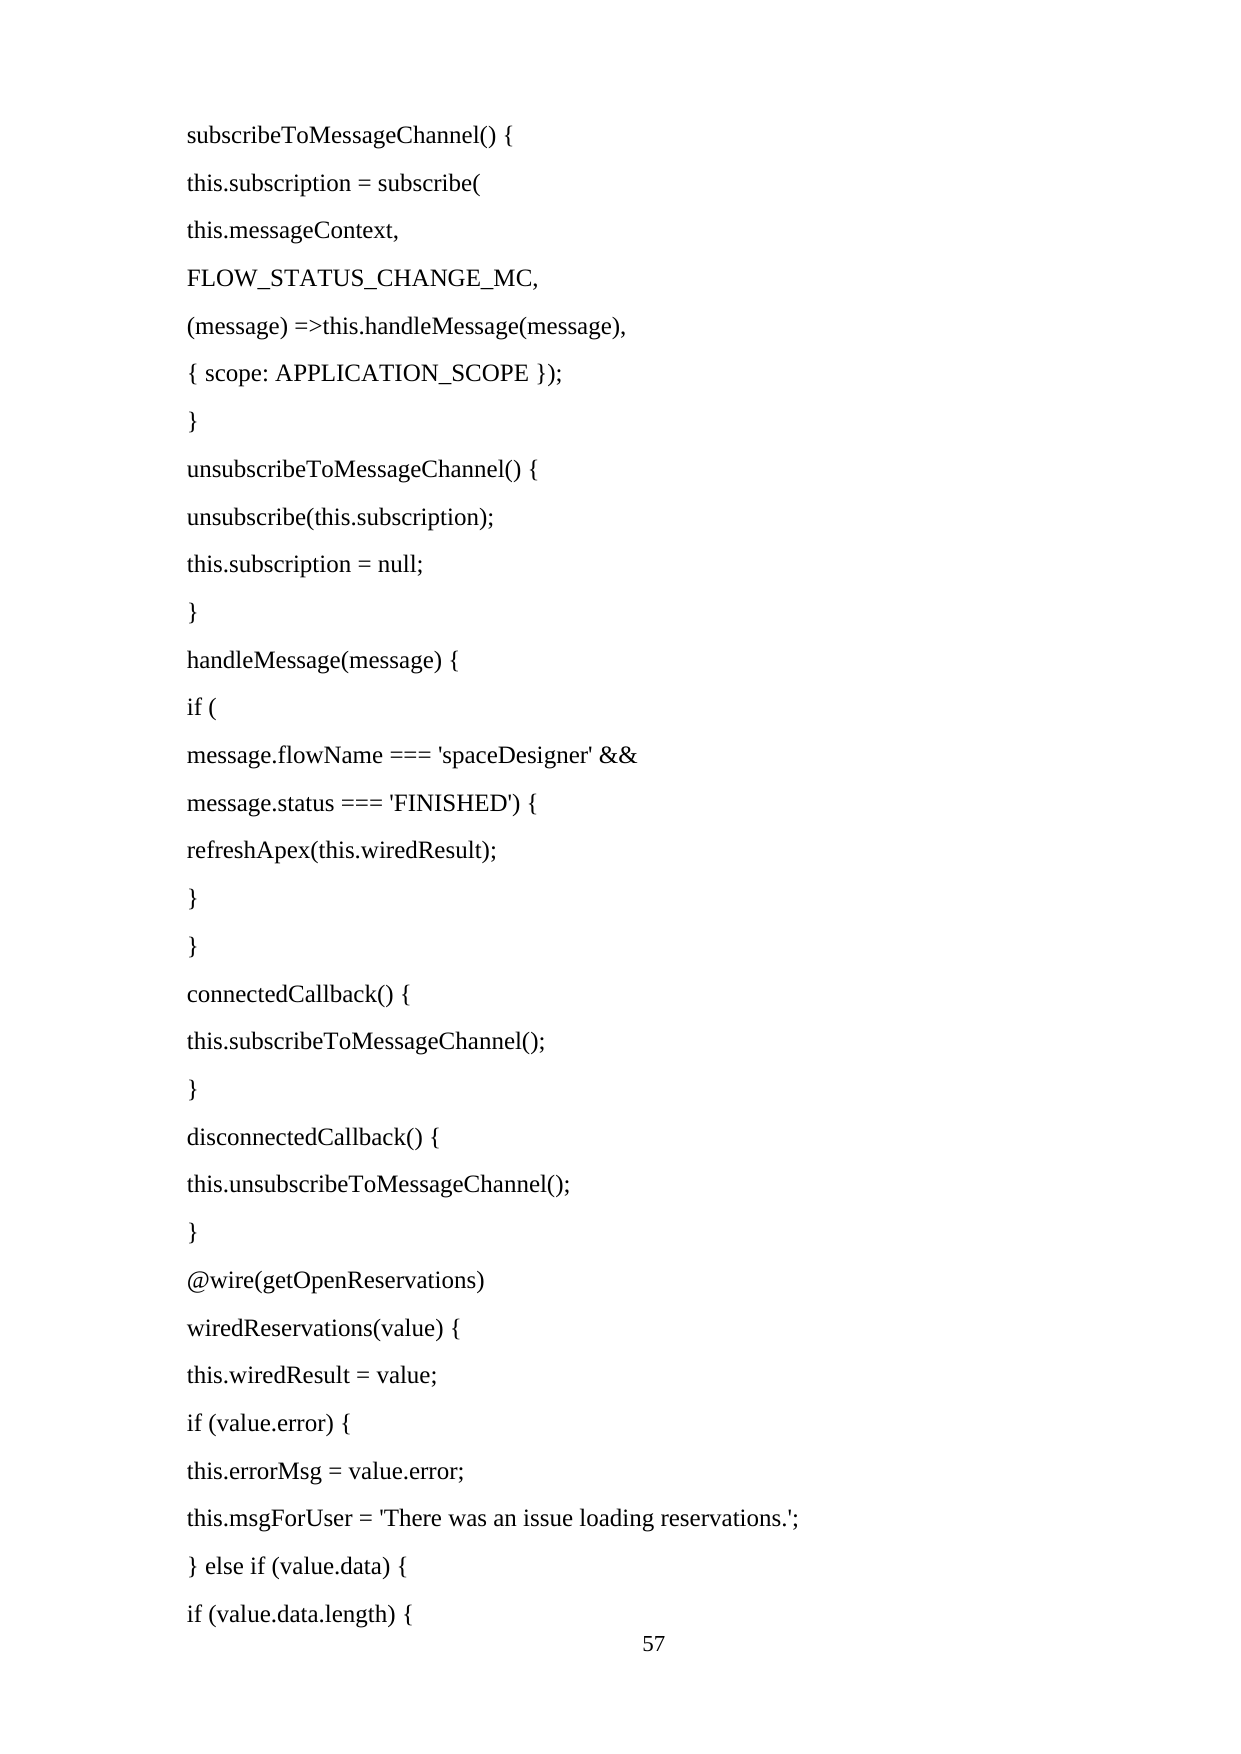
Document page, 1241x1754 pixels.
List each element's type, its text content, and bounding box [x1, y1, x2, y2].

text refreshApex(this.wiredResult); [187, 836, 1120, 864]
text if (value.error) { [187, 1408, 1120, 1437]
text handleMessage(message) { [187, 645, 1120, 673]
text (message) =>this.handleMessage(message), [187, 311, 1120, 339]
text connectedCallback() { [187, 979, 1120, 1007]
text } [187, 883, 1120, 912]
text this.msgForUser = 'There was an issue loading reservations.'; [187, 1503, 1120, 1532]
text if ( [187, 692, 1120, 721]
text subscribeToMessageChannel() { [187, 120, 1120, 149]
text this.subscription = subscribe( [187, 168, 1120, 196]
text message.status === 'FINISHED') { [187, 788, 1120, 817]
text this.wiredResult = value; [187, 1360, 1120, 1389]
text @wire(getOpenReservations) [187, 1265, 1120, 1294]
text } [187, 1217, 1120, 1246]
text } [187, 931, 1120, 960]
text this.subscription = null; [187, 549, 1120, 578]
text } [187, 597, 1120, 626]
text } else if (value.data) { [187, 1551, 1120, 1580]
text if (value.data.length) { [187, 1599, 1120, 1628]
text message.flowName === 'spaceDesigner' && [187, 740, 1120, 769]
text this.errorMsg = value.error; [187, 1456, 1120, 1484]
text { scope: APPLICATION_SCOPE }); [187, 358, 1120, 387]
text this.unsubscribeToMessageChannel(); [187, 1169, 1120, 1198]
text unsubscribeToMessageChannel() { [187, 454, 1120, 483]
text disconnectedCallback() { [187, 1122, 1120, 1151]
text this.messageContext, [187, 215, 1120, 244]
text wiredReservations(value) { [187, 1313, 1120, 1341]
text } [187, 1074, 1120, 1103]
text FLOW_STATUS_CHANGE_MC, [187, 263, 1120, 292]
text unsubscribe(this.subscription); [187, 502, 1120, 530]
text } [187, 406, 1120, 435]
text this.subscribeToMessageChannel(); [187, 1026, 1120, 1055]
